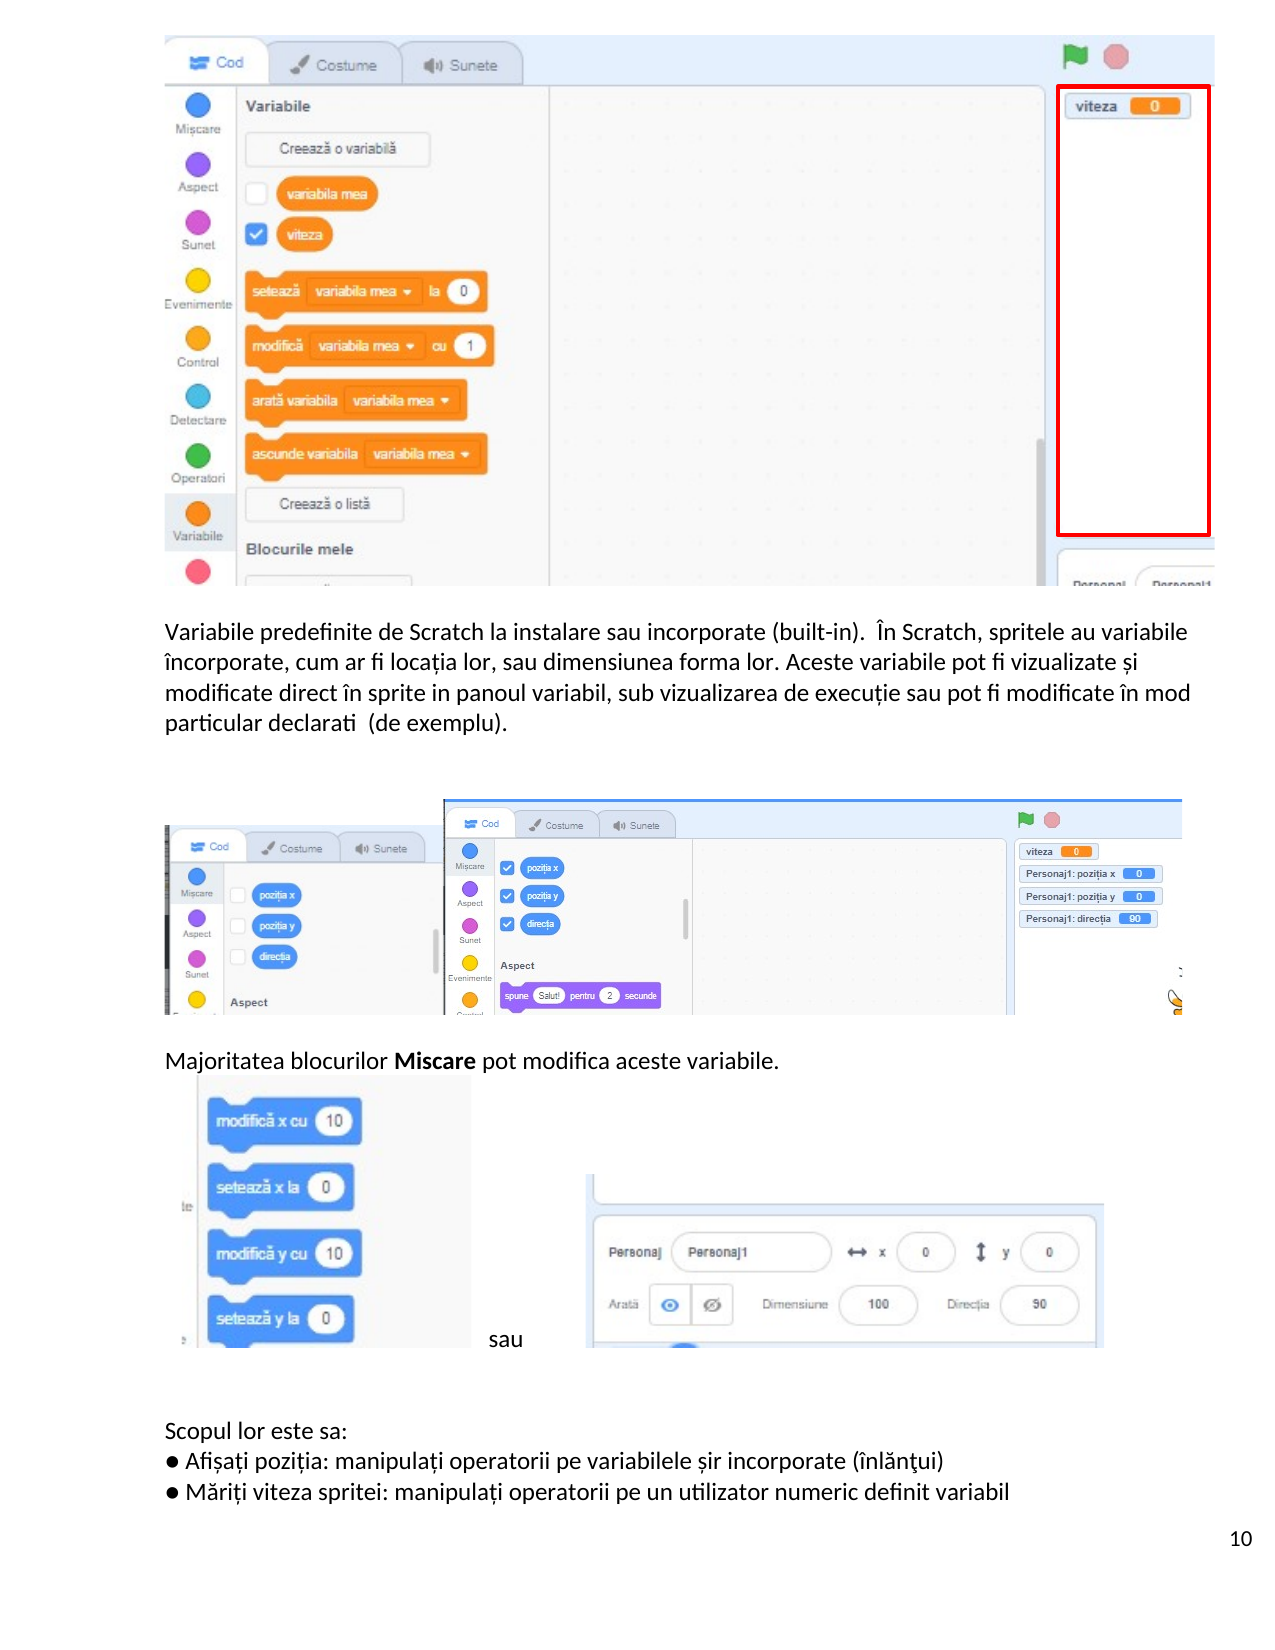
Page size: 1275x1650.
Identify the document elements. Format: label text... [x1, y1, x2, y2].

text ● Măriți viteza spritei: manipulați operatorii pe un utilizator numeric definit variabil [164, 1476, 1252, 1506]
text ● Afișați poziția: manipulați operatorii pe variabilele șir incorporate (înlănţui) [164, 1445, 1252, 1476]
text Scopul lor este sa: [164, 1415, 1252, 1445]
picture [164, 35, 1215, 586]
text Majoritatea blocurilor Miscare pot modifica aceste variabile. [164, 1045, 1252, 1076]
picture [585, 1174, 1105, 1348]
picture [164, 799, 1183, 1015]
picture [181, 1075, 472, 1348]
text Variabile predefinite de Scratch la instalare sau incorporate (built-in). În Scratch, spritele au variabile încorporate, cum ar fi locația lor, sau dimensiunea forma lor. Aceste variabile pot fi vizualizate și modificate direct în sprite in panoul variabil, sub vizualizarea de execuție sau pot fi modificate în mod particular declarati (de exemplu). [164, 616, 1252, 738]
